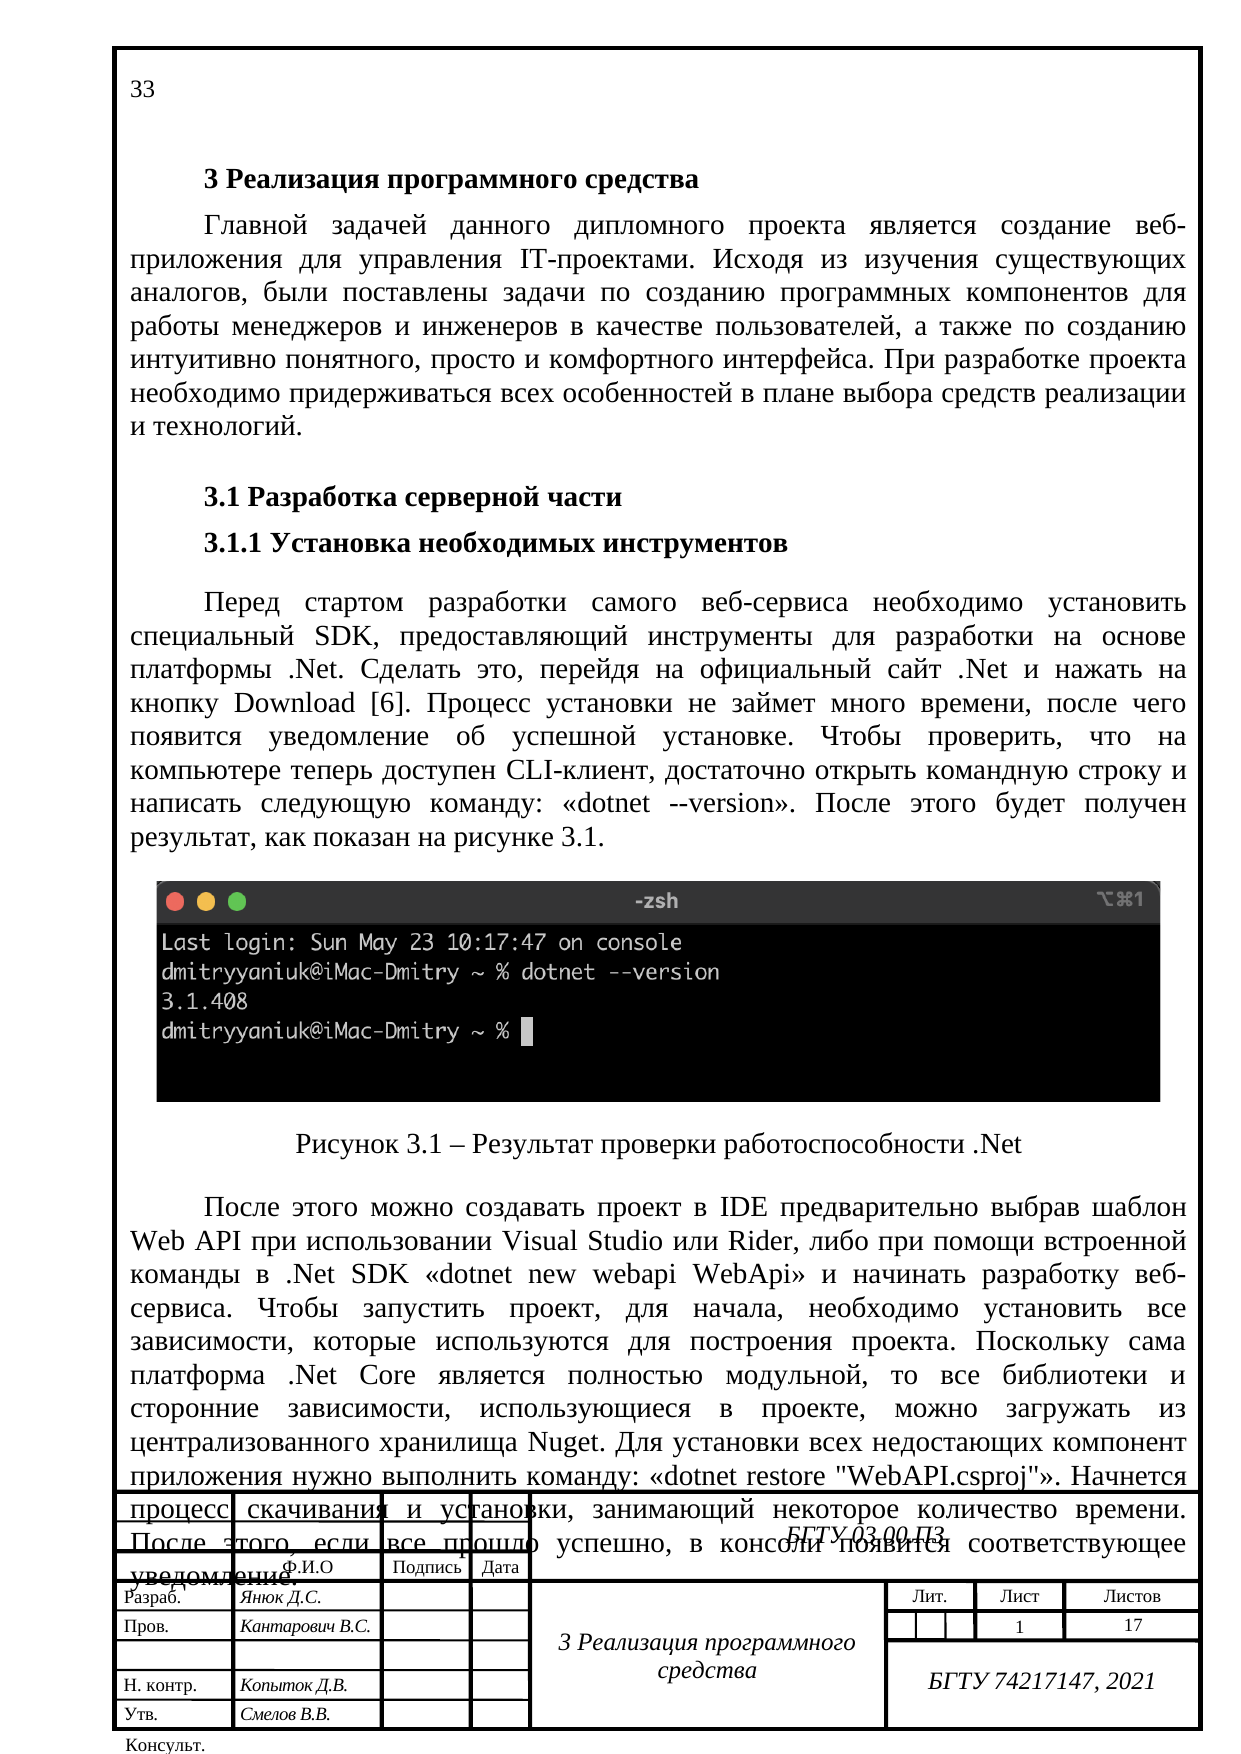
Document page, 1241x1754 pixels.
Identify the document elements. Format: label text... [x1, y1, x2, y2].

text Рисунок 3.1 – Результат проверки работоспособности .Net [130, 1127, 1187, 1160]
text После этого можно создавать проект в IDE предварительно выбрав шаблон Web API при использовании Visual Studio или Rider, либо при помощи встроенной команды в .Net SDK «dotnet new webapi WebApi» и начинать разработку веб-сервиса. Чтобы запустить проект, для начала, необходимо установить все зависимости, которые используются для построения проекта. Поскольку сама платформа .Net Core является полностью модульной, то все библиотеки и сторонние зависимости, использующиеся в проекте, можно загружать из централизованного хранилища Nuget. Для установки всех недостающих компонент приложения нужно выполнить команду: «dotnet restore "WebAPI.csproj"». Начнется процесс скачивания и установки, занимающий некоторое количество времени. После этого, если все прошло успешно, в консоли появится соответствующее уведомление. [130, 1189, 1187, 1592]
picture [156, 881, 1161, 1102]
text Реализация программного средства [130, 161, 1187, 195]
text Главной задачей данного дипломного проекта является создание веб-приложения для управления IT-проектами. Исходя из изучения существующих аналогов, были поставлены задачи по созданию программных компонентов для работы менеджеров и инженеров в качестве пользователей, а также по созданию интуитивно понятного, просто и комфортного интерфейса. При разработке проекта необходимо придерживаться всех особенностей в плане выбора средств реализации и технологий. [130, 207, 1187, 442]
list Установка необходимых инструментов [130, 526, 1187, 559]
text Перед стартом разработки самого веб-сервиса необходимо установить специальный SDK, предоставляющий инструменты для разработки на основе платформы .Net. Сделать это, перейдя на официальный сайт .Net и нажать на кнопку Download [6]. Процесс установки не займет много времени, после чего появится уведомление об успешной установке. Чтобы проверить, что на компьютере теперь доступен CLI-клиент, достаточно открыть командную строку и написать следующую команду: «dotnet --version». После этого будет получен результат, как показан на рисунке 3.1. [130, 584, 1187, 852]
list Разработка серверной части [130, 479, 1187, 513]
